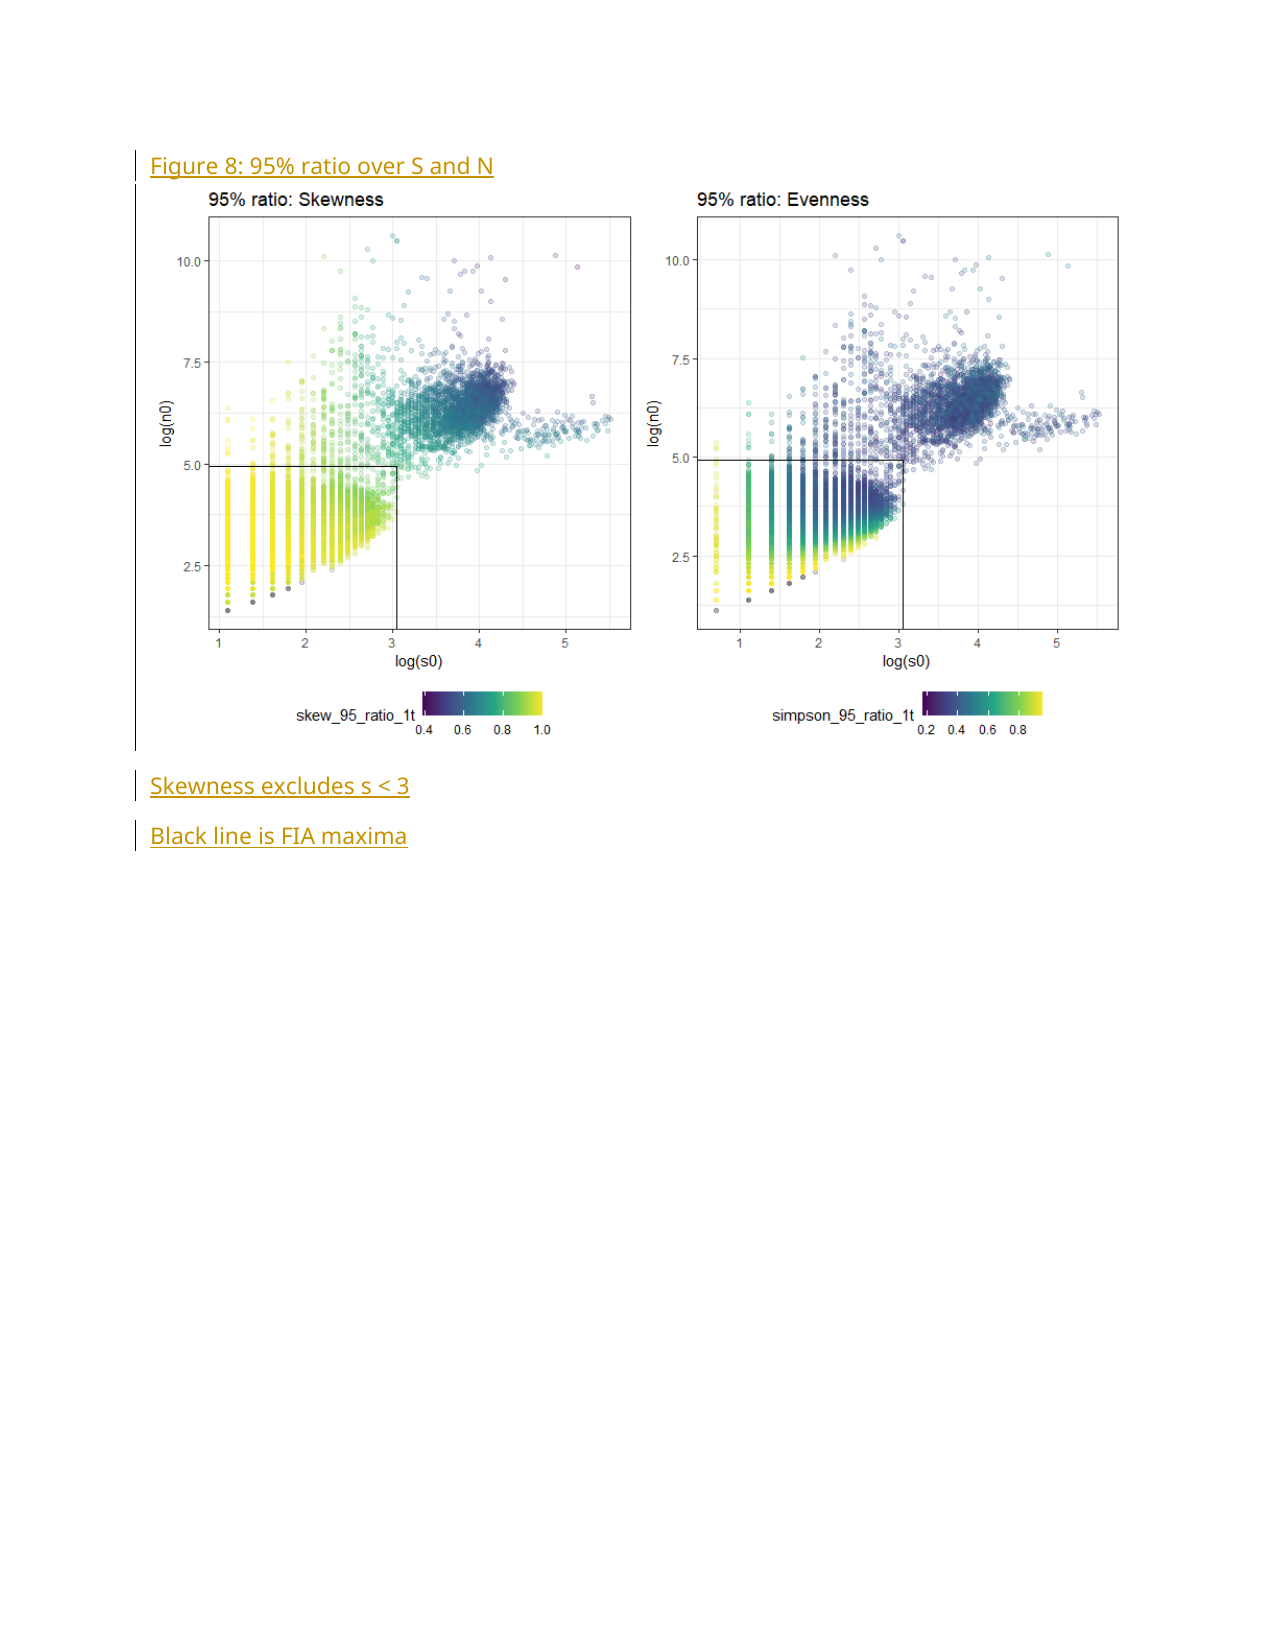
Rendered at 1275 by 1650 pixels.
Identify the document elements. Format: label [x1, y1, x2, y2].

picture [150, 183, 1125, 751]
